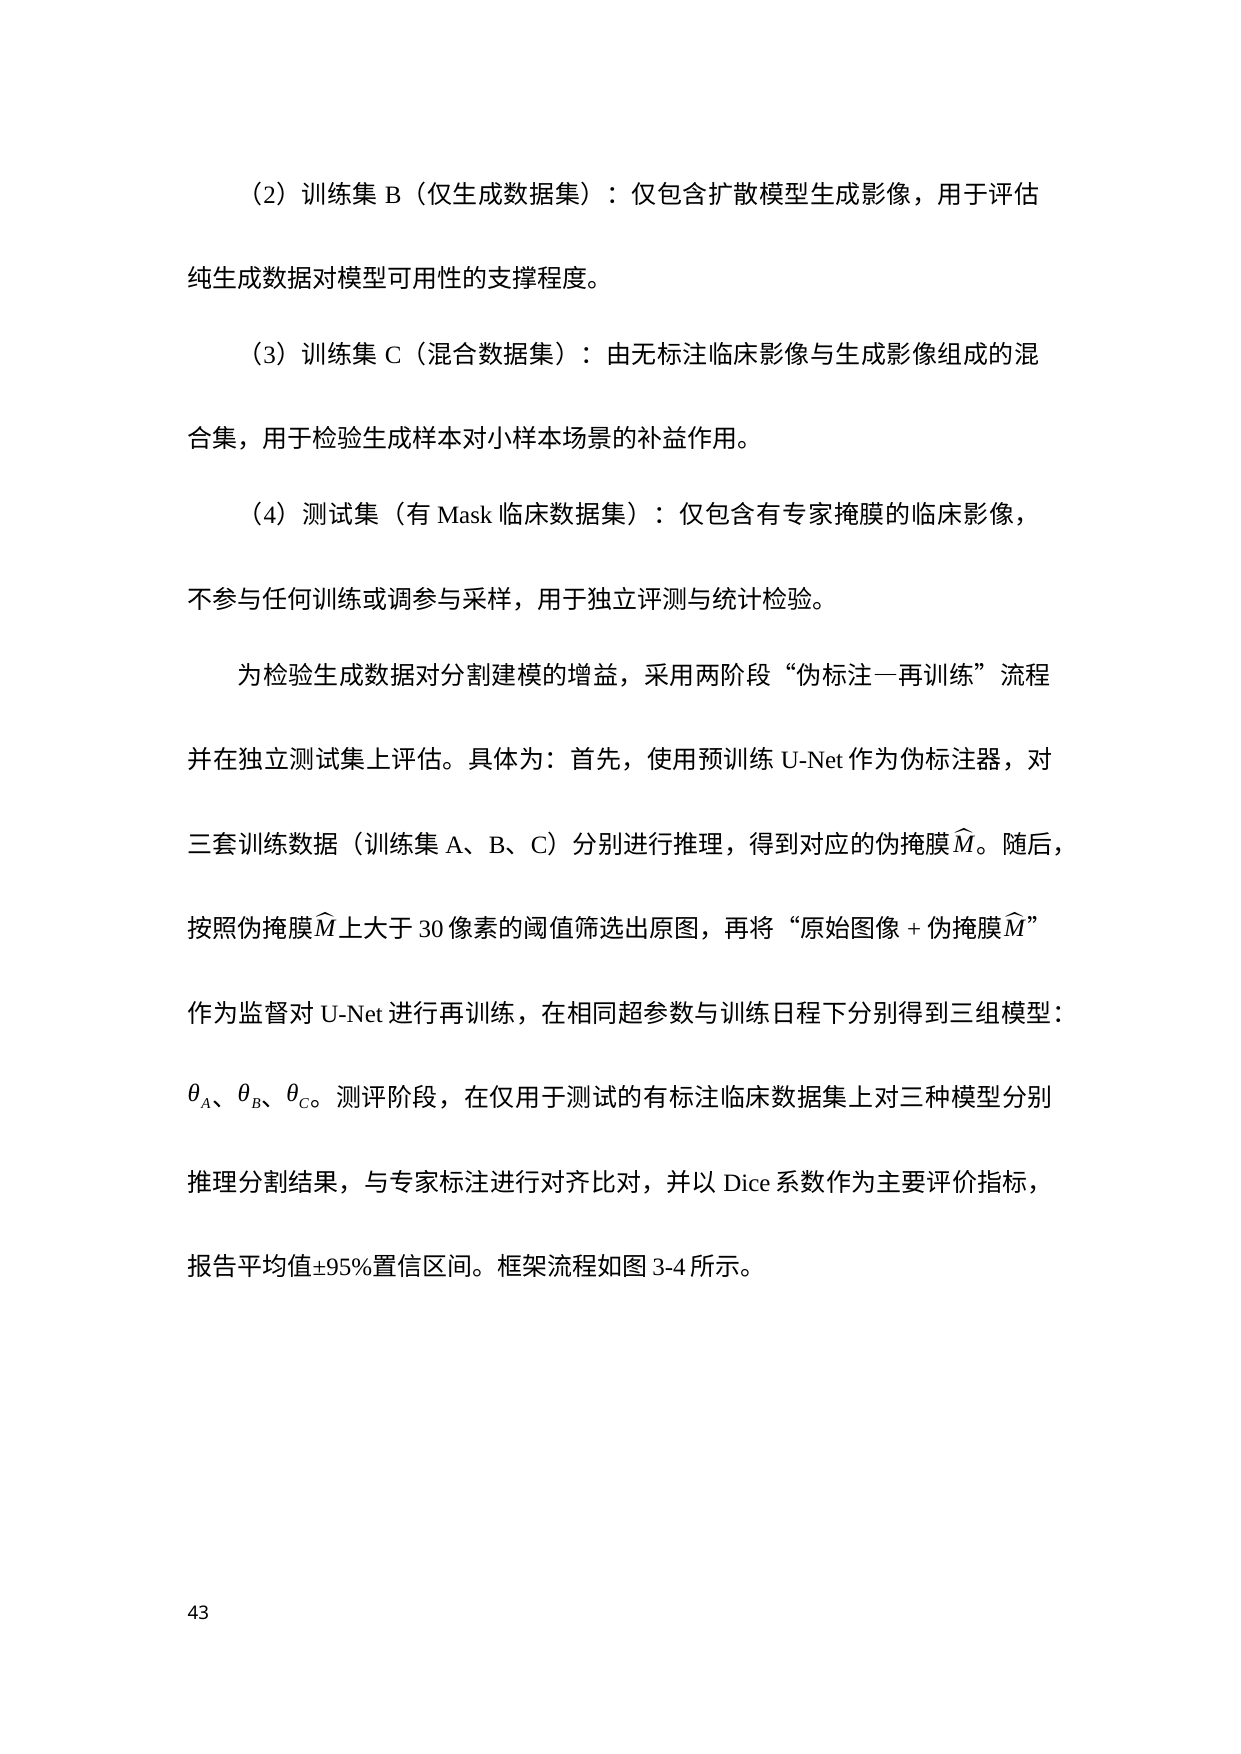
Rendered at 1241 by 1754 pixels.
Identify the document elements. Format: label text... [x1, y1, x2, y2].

text （2）训练集 B（仅生成数据集）：仅包含扩散模型生成影像，用于评估纯生成数据对模型可用性的支撑程度。 [187, 160, 1040, 309]
text （3）训练集 C（混合数据集）：由无标注临床影像与生成影像组成的混合集，用于检验生成样本对小样本场景的补益作用。 [187, 320, 1040, 469]
text 为检验生成数据对分割建模的增益，采用两阶段“伪标注—再训练”流程并在独立测试集上评估。具体为：首先，使用预训练U-Net作为伪标注器，对三套训练数据（训练集A、B、C）分别进行推理，得到对应的伪掩膜。随后，按照伪掩膜上大于30像素的阈值筛选出原图，再将“原始图像 + 伪掩膜”作为监督对U-Net进行再训练，在相同超参数与训练日程下分别得到三组模型：、、。测评阶段，在仅用于测试的有标注临床数据集上对三种模型分别推理分割结果，与专家标注进行对齐比对，并以 Dice系数作为主要评价指标，报告平均值±95%置信区间。框架流程如图3-4所示。 [187, 641, 1053, 1297]
text （4）测试集（有Mask临床数据集）：仅包含有专家掩膜的临床影像，不参与任何训练或调参与采样，用于独立评测与统计检验。 [187, 480, 1040, 630]
